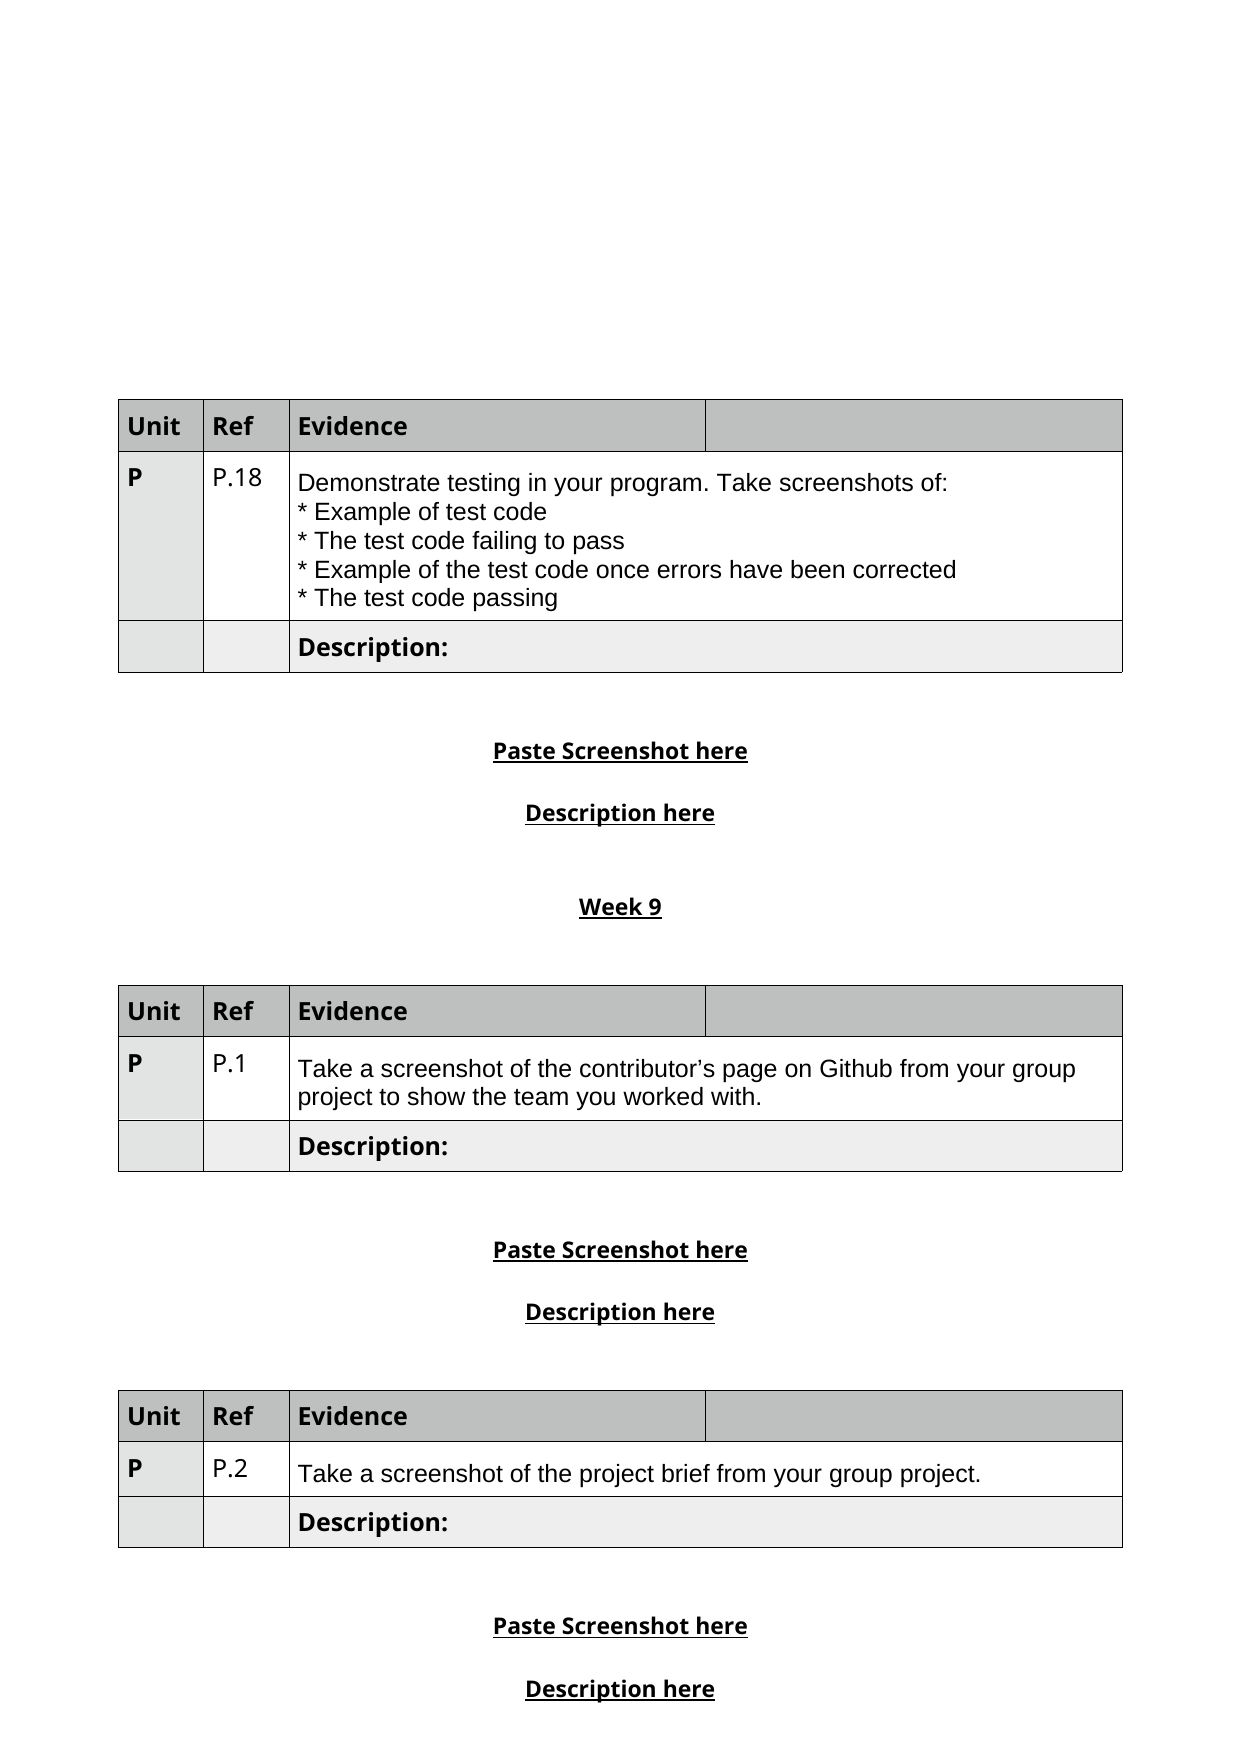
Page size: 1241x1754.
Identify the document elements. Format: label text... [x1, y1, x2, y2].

table_cell [204, 1121, 289, 1171]
table_cell Description: [290, 1497, 1122, 1547]
table_header Ref [204, 400, 289, 451]
text Paste Screenshot here [118, 735, 1122, 766]
table_header Unit [119, 1391, 203, 1441]
table_header Unit [119, 986, 203, 1036]
table_cell P.18 [204, 452, 289, 620]
table_header [706, 1391, 1122, 1441]
table_cell [119, 621, 203, 672]
table_cell P.2 [204, 1442, 289, 1496]
table_cell [204, 1497, 289, 1547]
table_cell P [119, 452, 203, 620]
table_cell [119, 1121, 203, 1171]
table_cell Demonstrate testing in your program. Take screenshots of: * Example of test code * The test code failing to pass * Example of the test code once errors have been corrected * The test code passing [290, 452, 1122, 620]
table_header Ref [204, 1391, 289, 1441]
table_header [706, 986, 1122, 1036]
table_cell P [119, 1037, 203, 1119]
text Description here [118, 797, 1122, 828]
table_cell Description: [290, 1121, 1122, 1171]
table_cell Description: [290, 621, 1122, 672]
table_cell P [119, 1442, 203, 1496]
table_header Ref [204, 986, 289, 1036]
table_header Evidence [290, 400, 705, 451]
table_cell Take a screenshot of the project brief from your group project. [290, 1442, 1122, 1496]
table_cell P.1 [204, 1037, 289, 1119]
table_header Unit [119, 400, 203, 451]
text Description here [118, 1673, 1122, 1704]
text Paste Screenshot here [118, 1610, 1122, 1642]
table_header Evidence [290, 1391, 705, 1441]
text Week 9 [118, 891, 1122, 922]
text Description here [118, 1296, 1122, 1327]
table_header Evidence [290, 986, 705, 1036]
table_header [706, 400, 1122, 451]
text Paste Screenshot here [118, 1234, 1122, 1265]
table_cell [119, 1497, 203, 1547]
table_cell [204, 621, 289, 672]
table_cell Take a screenshot of the contributor’s page on Github from your group project to show the team you worked with. [290, 1037, 1122, 1119]
